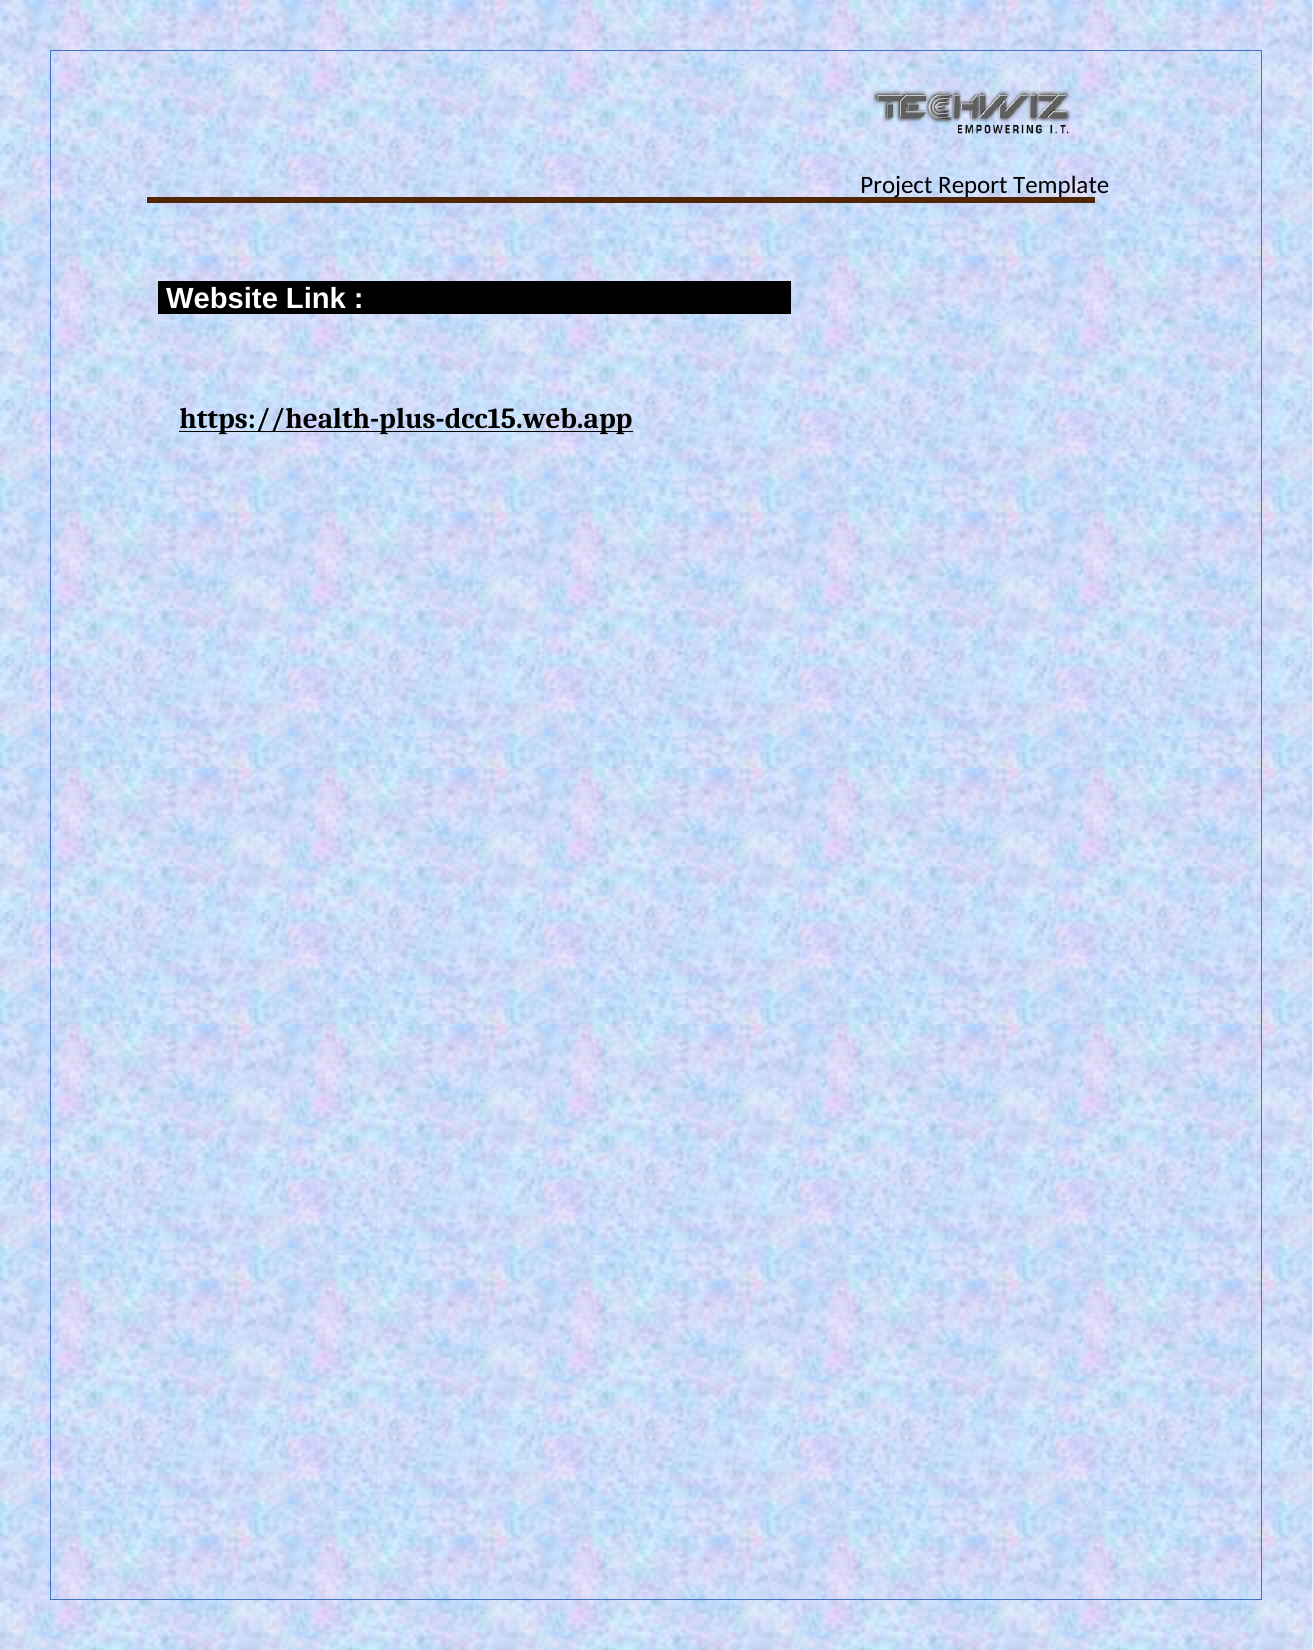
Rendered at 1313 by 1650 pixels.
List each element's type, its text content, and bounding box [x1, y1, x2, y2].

picture [0, 0, 1313, 1650]
text https://health-plus-dcc15.web.app [150, 402, 632, 436]
subtitle Website Link : [158, 281, 791, 314]
